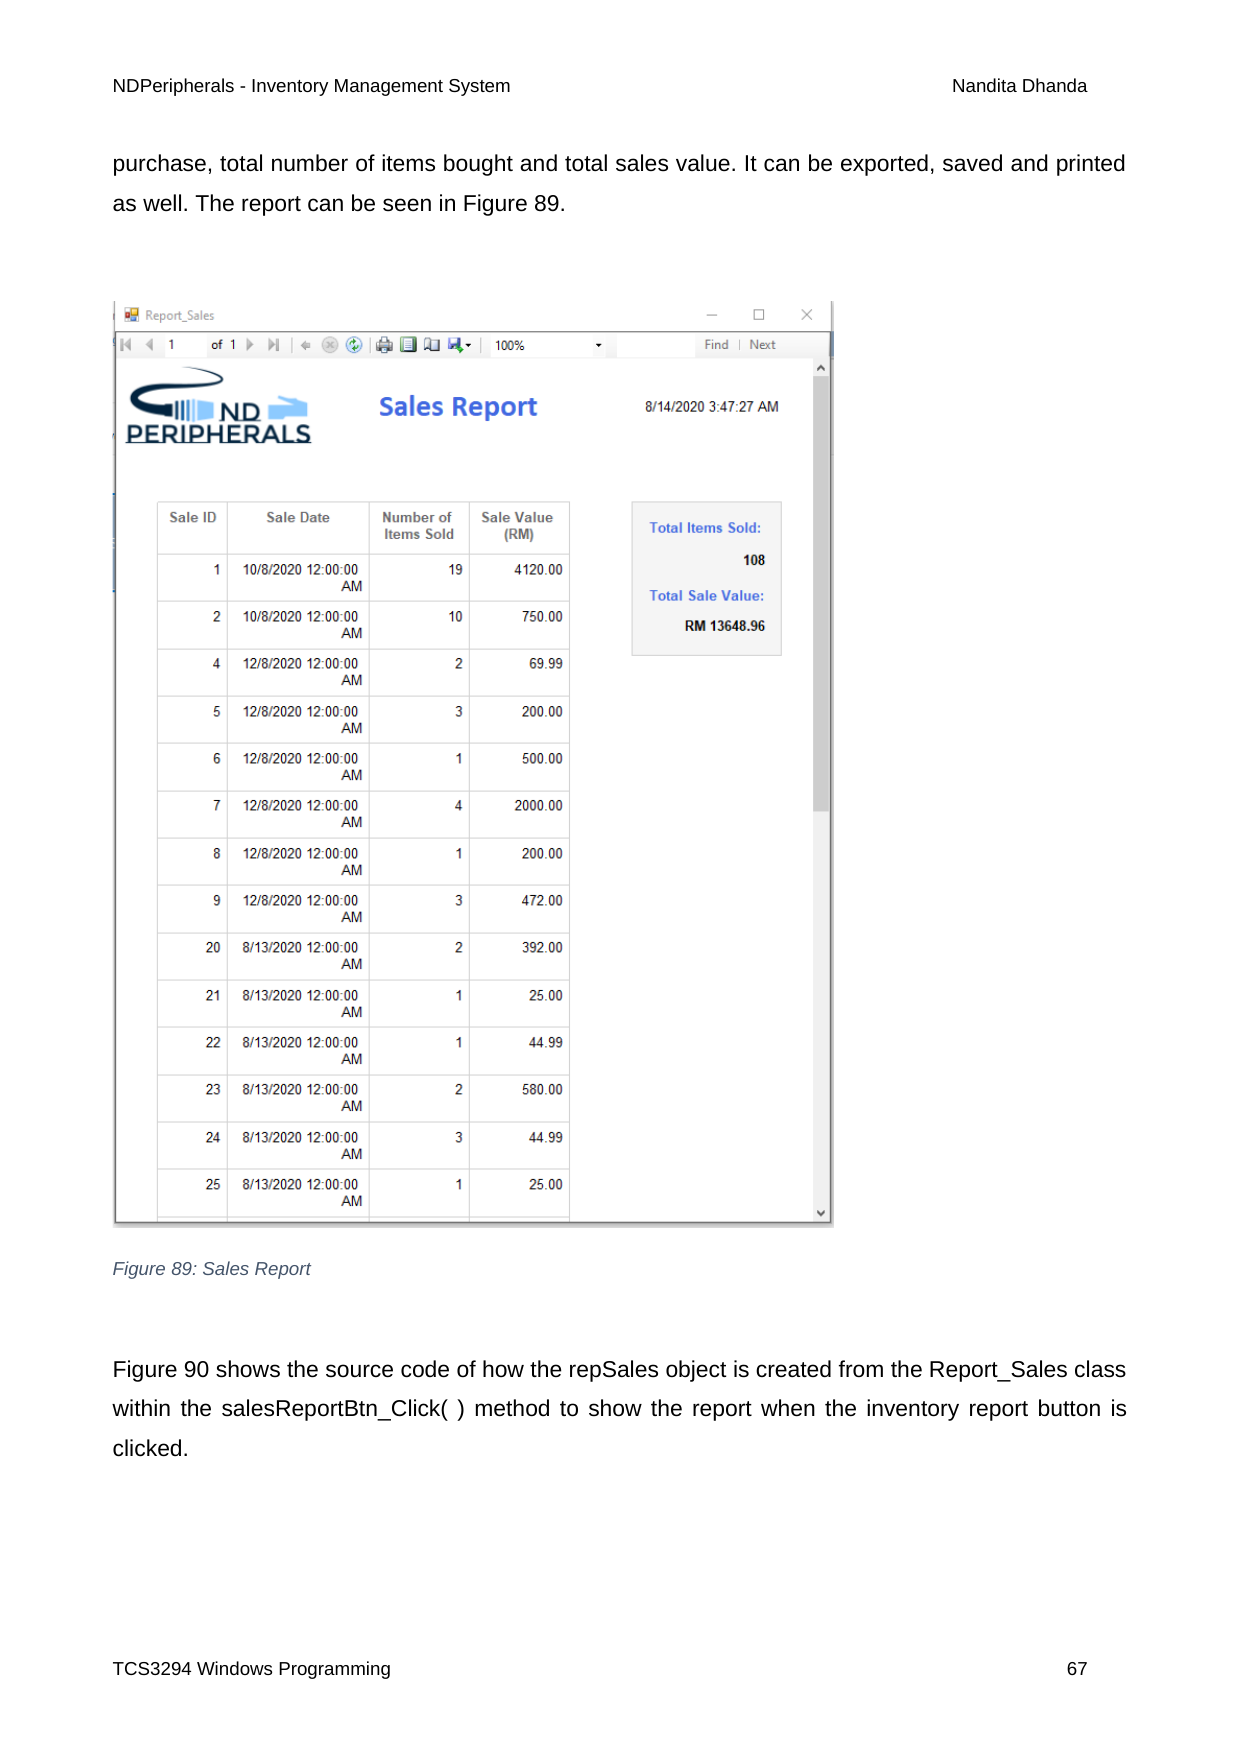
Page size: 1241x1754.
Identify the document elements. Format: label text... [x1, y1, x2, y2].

picture [112, 301, 834, 1228]
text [112, 150, 1128, 216]
text Figure 90 shows the source code of how the repSales object is created from the Report_Sales class within the salesReportBtn_Click( ) method to show the report when the inventory report button is clicked. [112, 1356, 1128, 1461]
